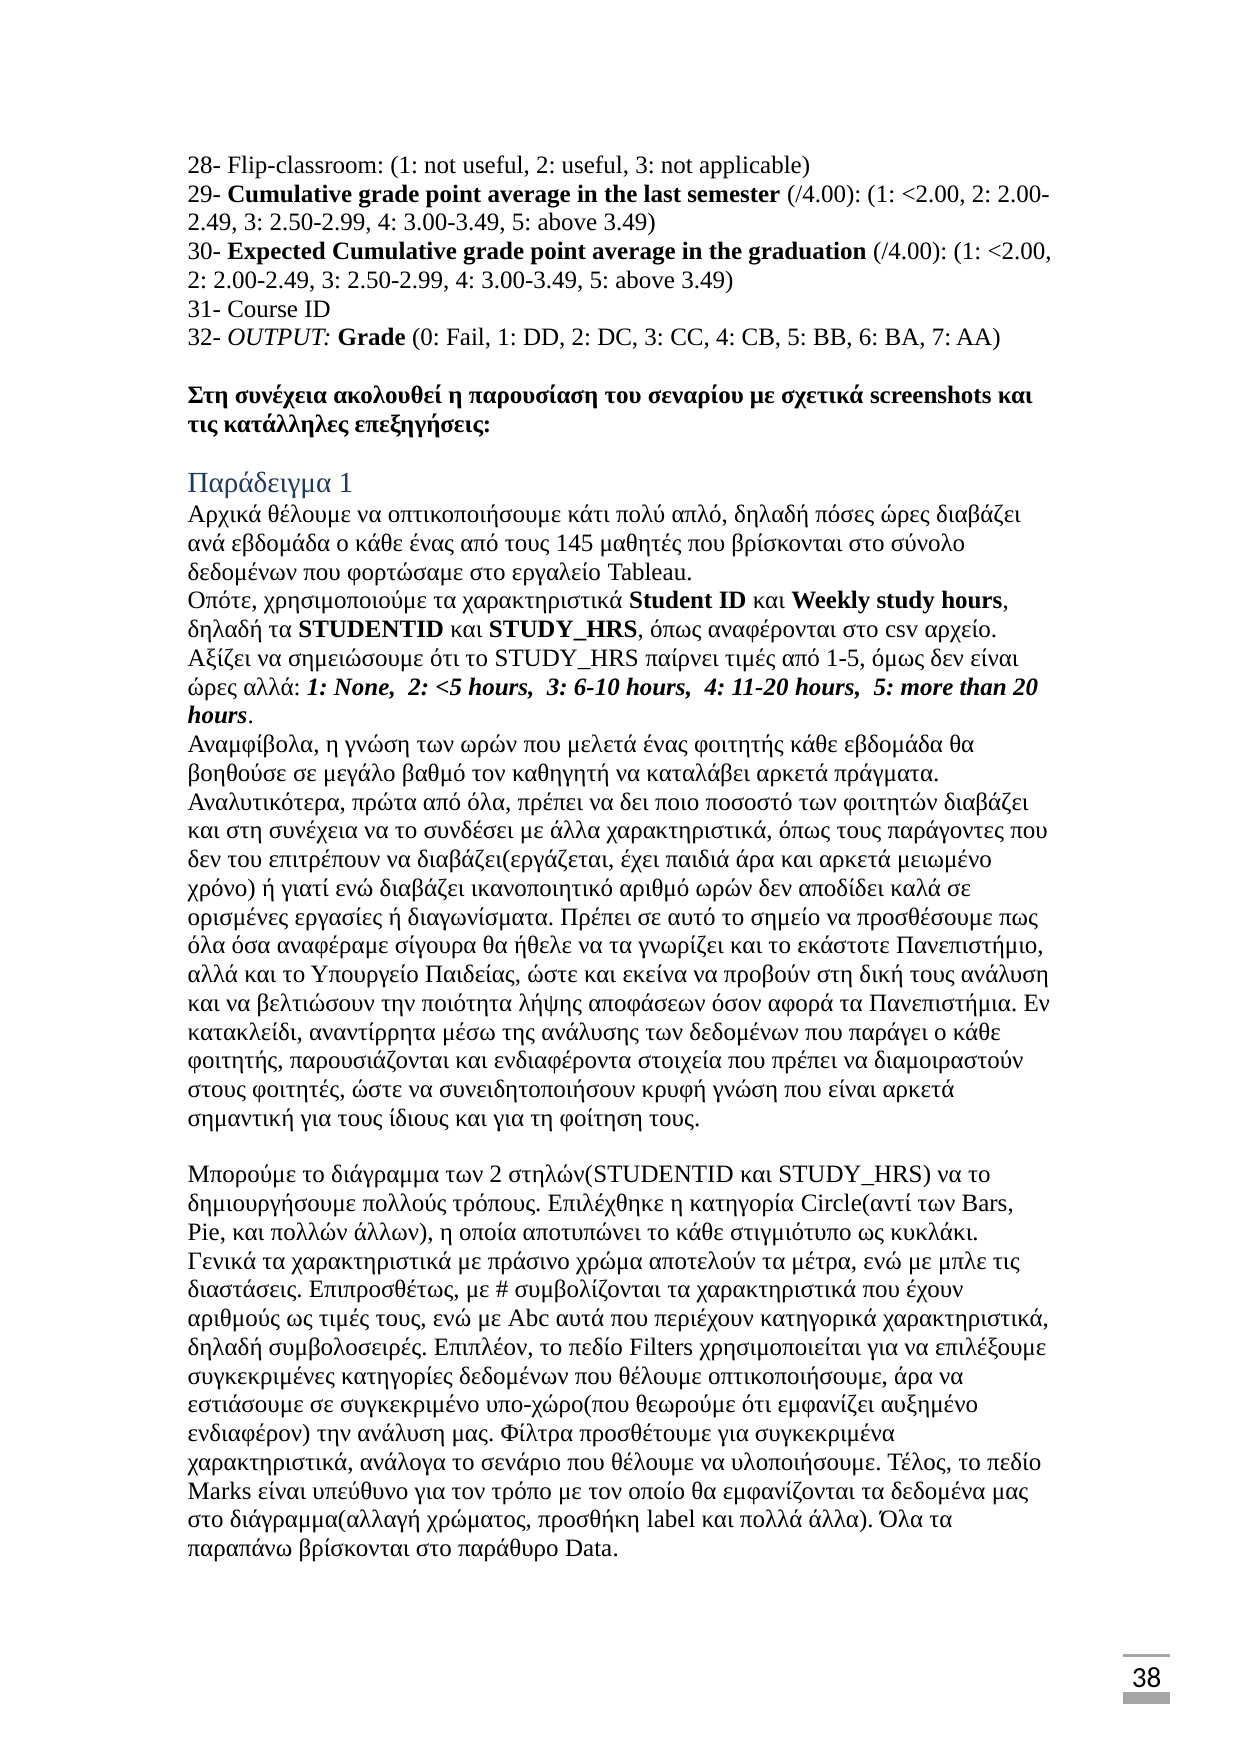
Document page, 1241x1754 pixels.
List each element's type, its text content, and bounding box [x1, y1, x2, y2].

text Αναμφίβολα, η γνώση των ωρών που μελετά ένας φοιτητής κάθε εβδομάδα θα βοηθούσε σε μεγάλο βαθμό τον καθηγητή να καταλάβει αρκετά πράγματα. Αναλυτικότερα, πρώτα από όλα, πρέπει να δει ποιο ποσοστό των φοιτητών διαβάζει και στη συνέχεια να το συνδέσει με άλλα χαρακτηριστικά, όπως τους παράγοντες που δεν του επιτρέπουν να διαβάζει(εργάζεται, έχει παιδιά άρα και αρκετά μειωμένο χρόνο) ή γιατί ενώ διαβάζει ικανοποιητικό αριθμό ωρών δεν αποδίδει καλά σε ορισμένες εργασίες ή διαγωνίσματα. Πρέπει σε αυτό το σημείο να προσθέσουμε πως όλα όσα αναφέραμε σίγουρα θα ήθελε να τα γνωρίζει και το εκάστοτε Πανεπιστήμιο, αλλά και το Υπουργείο Παιδείας, ώστε και εκείνα να προβούν στη δική τους ανάλυση και να βελτιώσουν την ποιότητα λήψης αποφάσεων όσον αφορά τα Πανεπιστήμια. Εν κατακλείδι, αναντίρρητα μέσω της ανάλυσης των δεδομένων που παράγει ο κάθε φοιτητής, παρουσιάζονται και ενδιαφέροντα στοιχεία που πρέπει να διαμοιραστούν στους φοιτητές, ώστε να συνειδητοποιήσουν κρυφή γνώση που είναι αρκετά σημαντική για τους ίδιους και για τη φοίτηση τους. [187, 729, 1053, 1132]
text Γενικά τα χαρακτηριστικά με πράσινο χρώμα αποτελούν τα μέτρα, ενώ με μπλε τις διαστάσεις. Επιπροσθέτως, με # συμβολίζονται τα χαρακτηριστικά που έχουν αριθμούς ως τιμές τους, ενώ με Abc αυτά που περιέχουν κατηγορικά χαρακτηριστικά, δηλαδή συμβολοσειρές. Επιπλέον, το πεδίο Filters χρησιμοποιείται για να επιλέξουμε συγκεκριμένες κατηγορίες δεδομένων που θέλουμε οπτικοποιήσουμε, άρα να εστιάσουμε σε συγκεκριμένο υπο-χώρο(που θεωρούμε ότι εμφανίζει αυξημένο ενδιαφέρον) την ανάλυση μας. Φίλτρα προσθέτουμε για συγκεκριμένα χαρακτηριστικά, ανάλογα το σενάριο που θέλουμε να υλοποιήσουμε. Τέλος, το πεδίο Marks είναι υπεύθυνο για τον τρόπο με τον οποίο θα εμφανίζονται τα δεδομένα μας στο διάγραμμα(αλλαγή χρώματος, προσθήκη label και πολλά άλλα). Όλα τα παραπάνω βρίσκονται στο παράθυρο Data. [187, 1246, 1053, 1562]
text 32- OUTPUT: Grade (0: Fail, 1: DD, 2: DC, 3: CC, 4: CB, 5: BB, 6: BA, 7: AA) [187, 322, 1053, 351]
text 29- Cumulative grade point average in the last semester (/4.00): (1: <2.00, 2: 2.00-2.49, 3: 2.50-2.99, 4: 3.00-3.49, 5: above 3.49) [187, 179, 1053, 236]
text 28- Flip-classroom: (1: not useful, 2: useful, 3: not applicable) [187, 150, 1053, 179]
text Μπορούμε το διάγραμμα των 2 στηλών(STUDENTID και STUDY_HRS) να το δημιουργήσουμε πολλούς τρόπους. Επιλέχθηκε η κατηγορία Circle(αντί των Bars, Pie, και πολλών άλλων), η οποία αποτυπώνει το κάθε στιγμιότυπο ως κυκλάκι. [187, 1159, 1053, 1246]
text Παράδειγμα 1 [187, 466, 1053, 499]
text 31- Course ID [187, 294, 1053, 322]
text Στη συνέχεια ακολουθεί η παρουσίαση του σεναρίου με σχετικά screenshots και τις κατάλληλες επεξηγήσεις: [187, 380, 1053, 437]
text Οπότε, χρησιμοποιούμε τα χαρακτηριστικά Student ID και Weekly study hours, δηλαδή τα STUDENTID και STUDY_HRS, όπως αναφέρονται στο csv αρχείο. Αξίζει να σημειώσουμε ότι το STUDY_HRS παίρνει τιμές από 1-5, όμως δεν είναι ώρες αλλά: 1: None, 2: <5 hours, 3: 6-10 hours, 4: 11-20 hours, 5: more than 20 hours. [187, 585, 1053, 729]
text Αρχικά θέλουμε να οπτικοποιήσουμε κάτι πολύ απλό, δηλαδή πόσες ώρες διαβάζει ανά εβδομάδα ο κάθε ένας από τους 145 μαθητές που βρίσκονται στο σύνολο δεδομένων που φορτώσαμε στο εργαλείο Tableau. [187, 499, 1053, 585]
text 30- Expected Cumulative grade point average in the graduation (/4.00): (1: <2.00, 2: 2.00-2.49, 3: 2.50-2.99, 4: 3.00-3.49, 5: above 3.49) [187, 236, 1053, 294]
